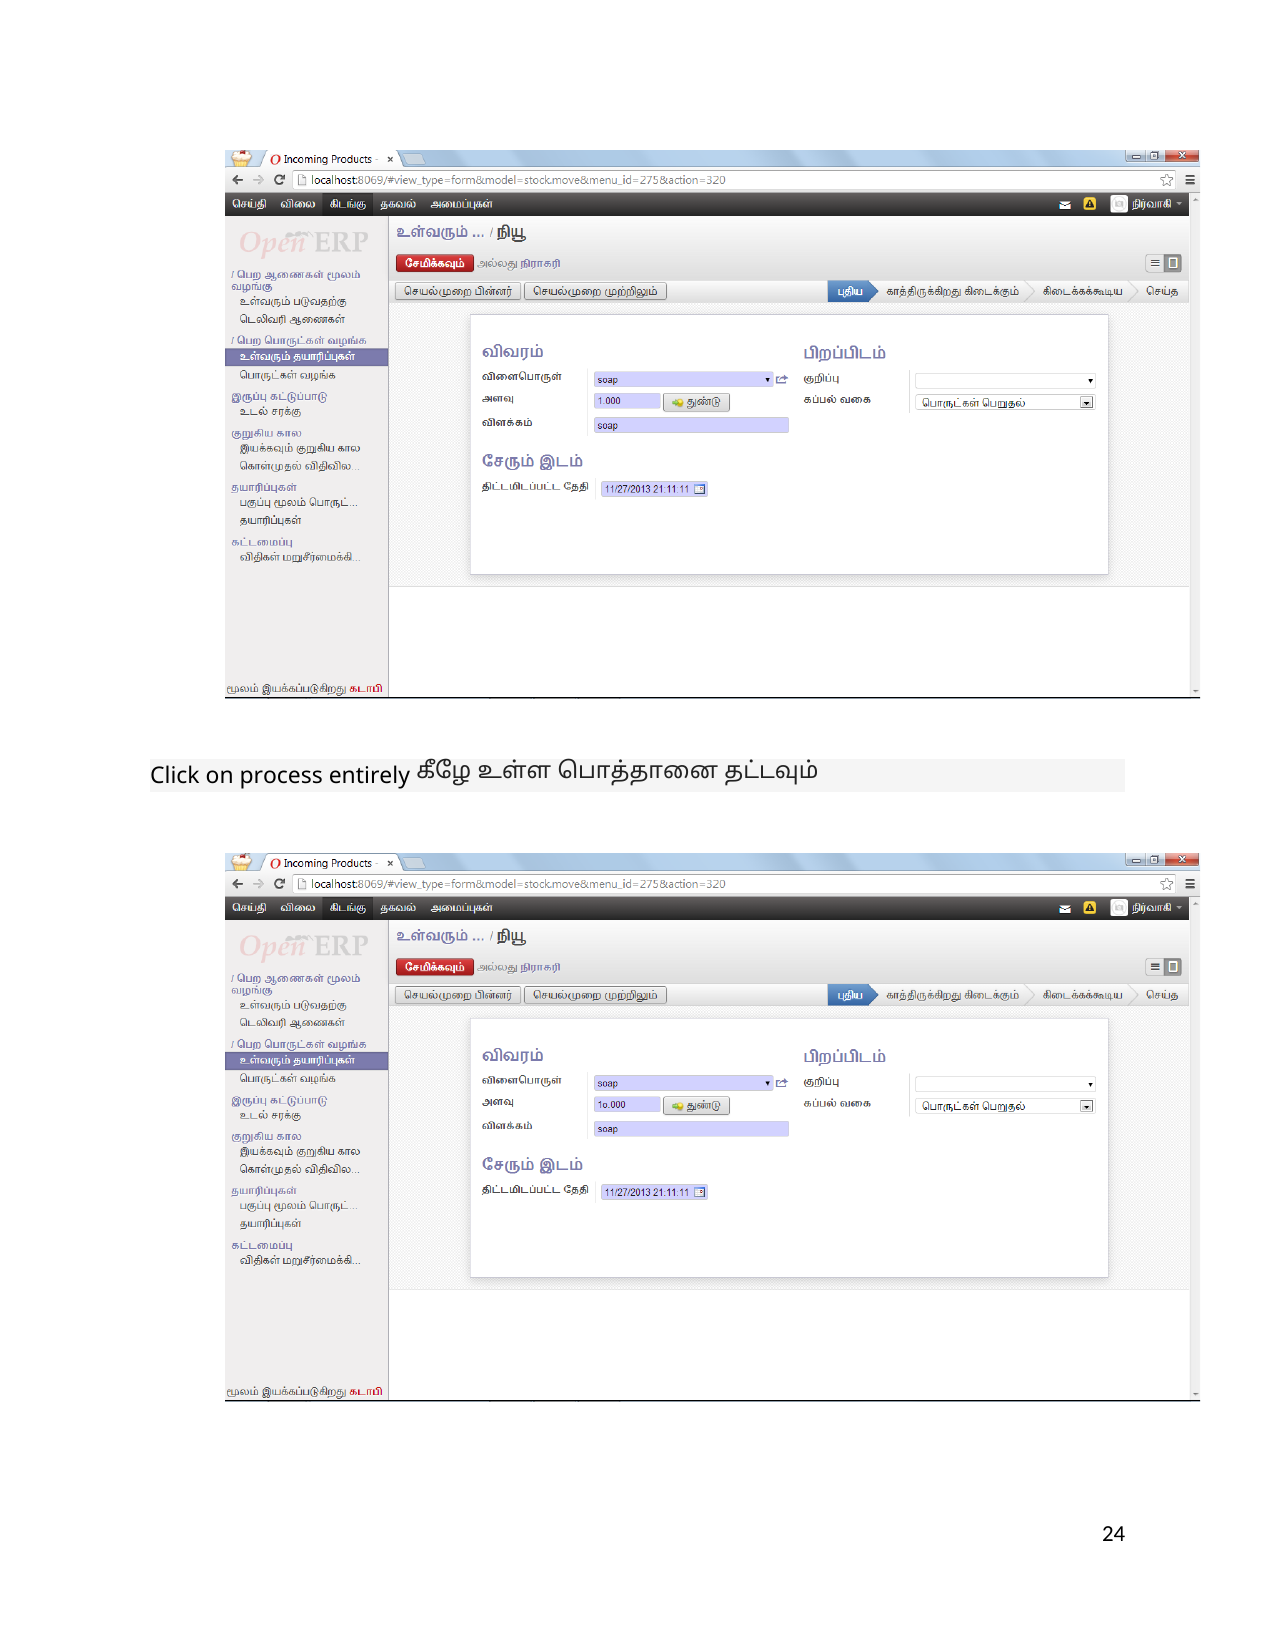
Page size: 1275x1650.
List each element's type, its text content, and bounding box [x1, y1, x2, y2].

picture [225, 150, 1200, 699]
text Click on process entirely கீழே உள்ள பொத்தானை தட்டவும் [150, 759, 1125, 792]
picture [225, 853, 1200, 1402]
